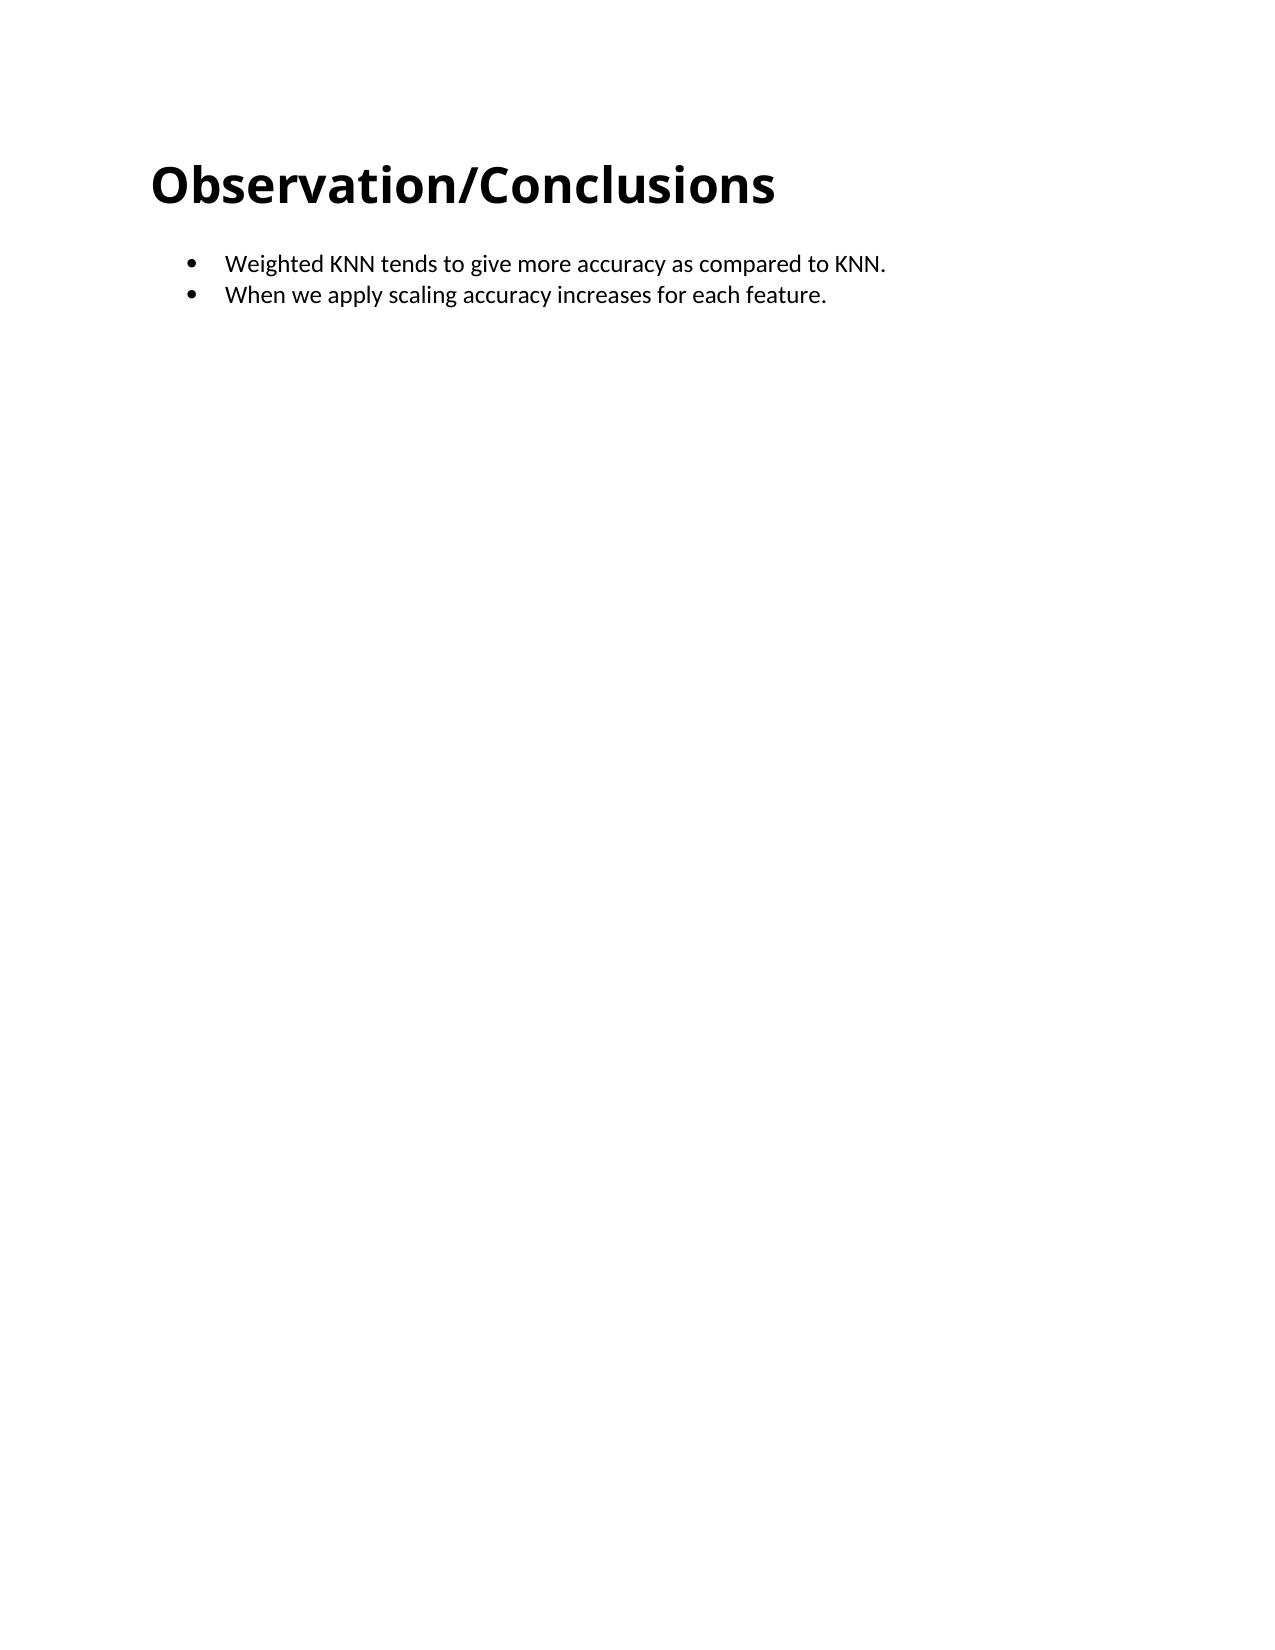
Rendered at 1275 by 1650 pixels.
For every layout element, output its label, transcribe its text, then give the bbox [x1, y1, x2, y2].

list When we apply scaling accuracy increases for each feature. [187, 279, 1125, 310]
list Weighted KNN tends to give more accuracy as compared to KNN. [187, 249, 1125, 279]
subtitle Observation/Conclusions [150, 150, 1125, 218]
